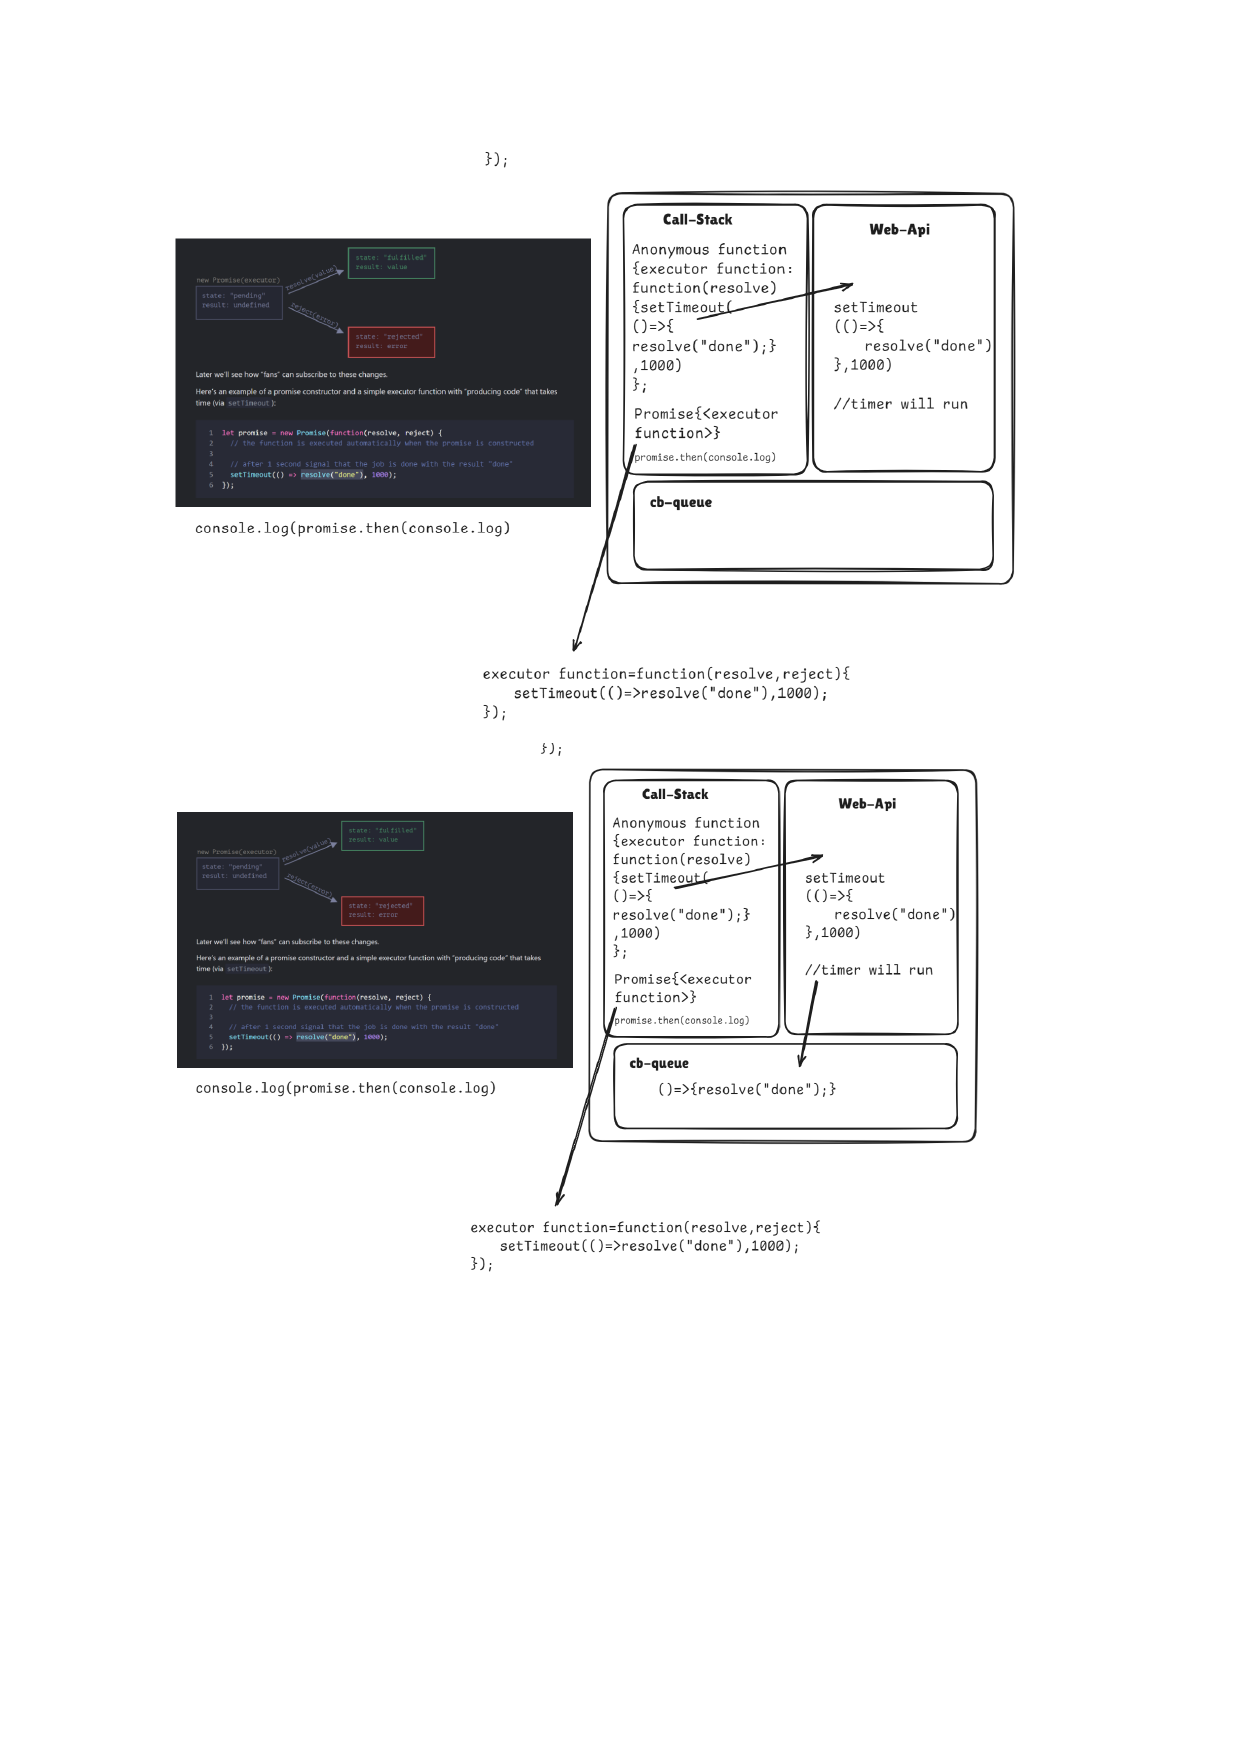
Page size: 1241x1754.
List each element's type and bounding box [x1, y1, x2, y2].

picture [150, 743, 1091, 1296]
picture [150, 150, 1091, 725]
